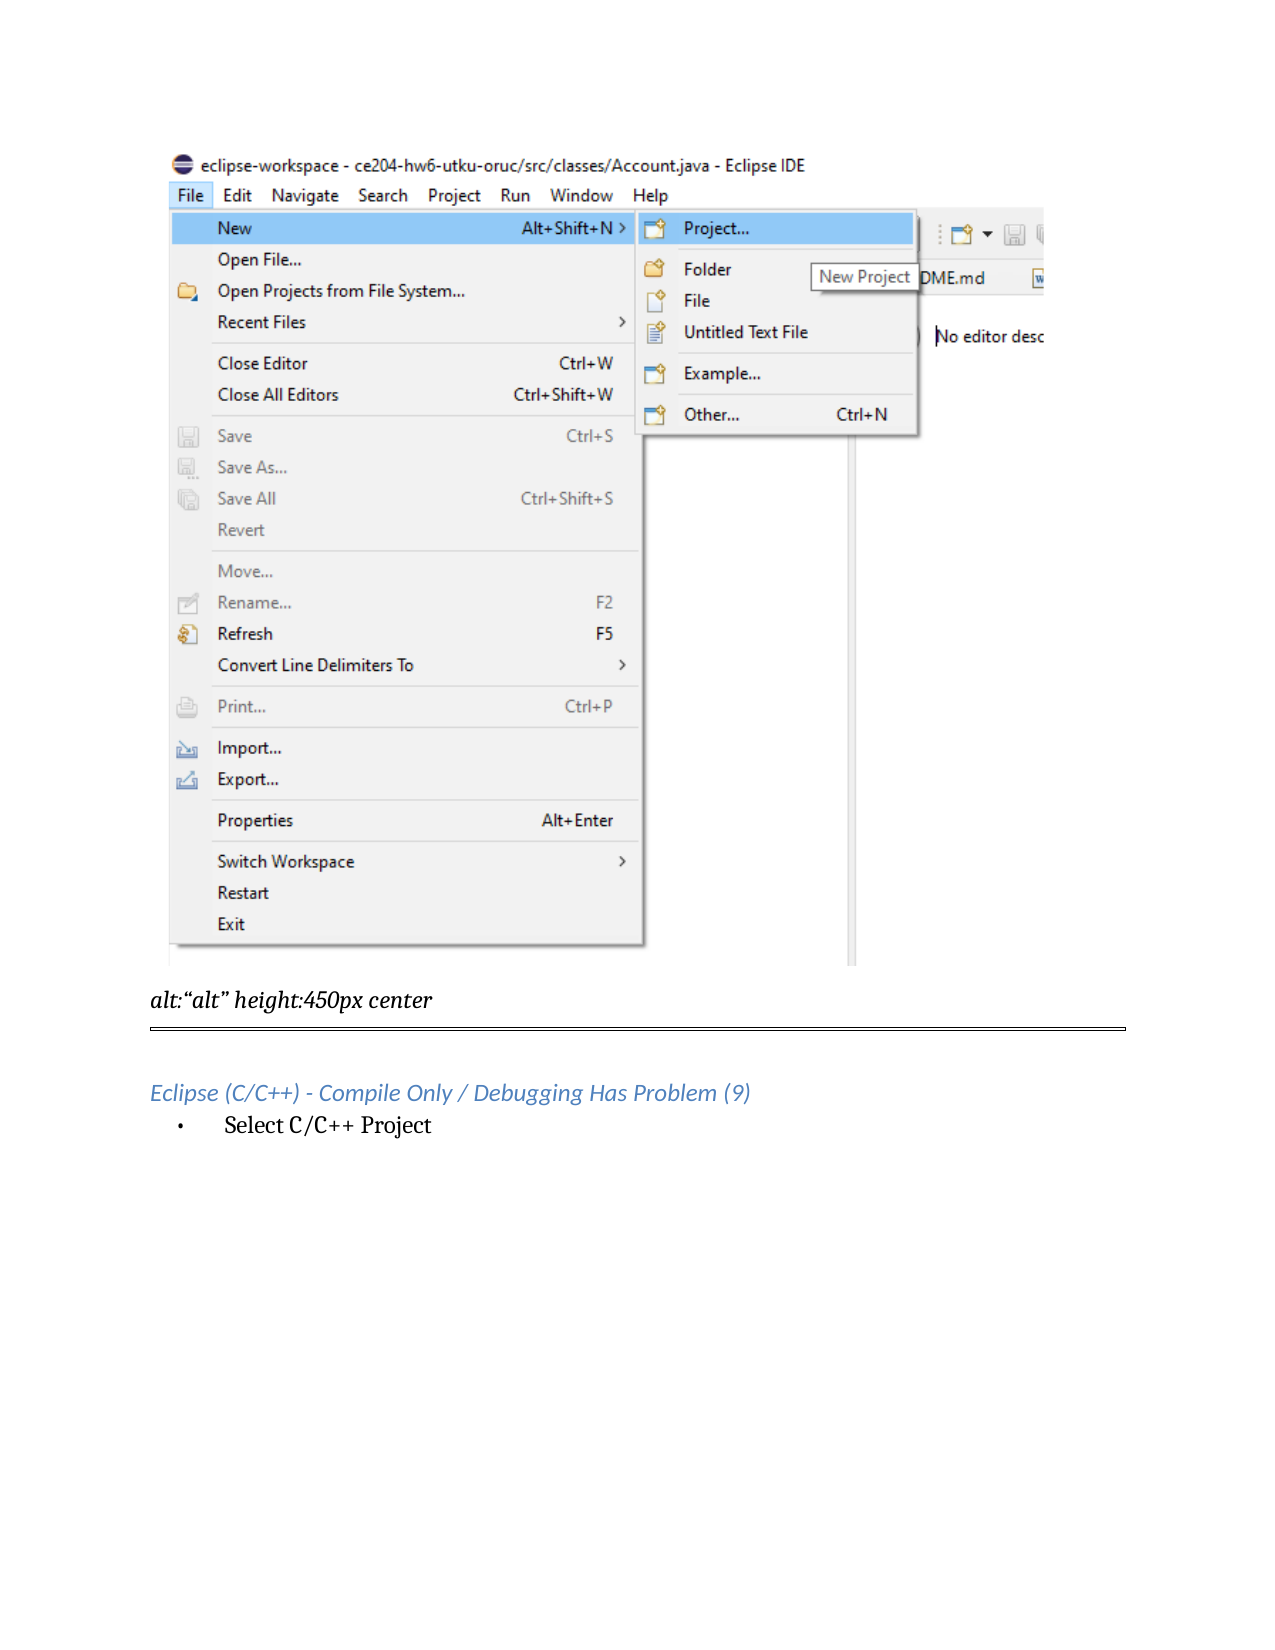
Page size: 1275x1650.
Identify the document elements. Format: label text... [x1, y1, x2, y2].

list Select C/C++ Project [175, 1111, 1125, 1140]
picture [168, 150, 1044, 966]
subtitle Eclipse (C/C++) - Compile Only / Debugging Has Problem (9) [150, 1077, 1125, 1107]
text alt:“alt” height:450px center [150, 986, 1125, 1015]
